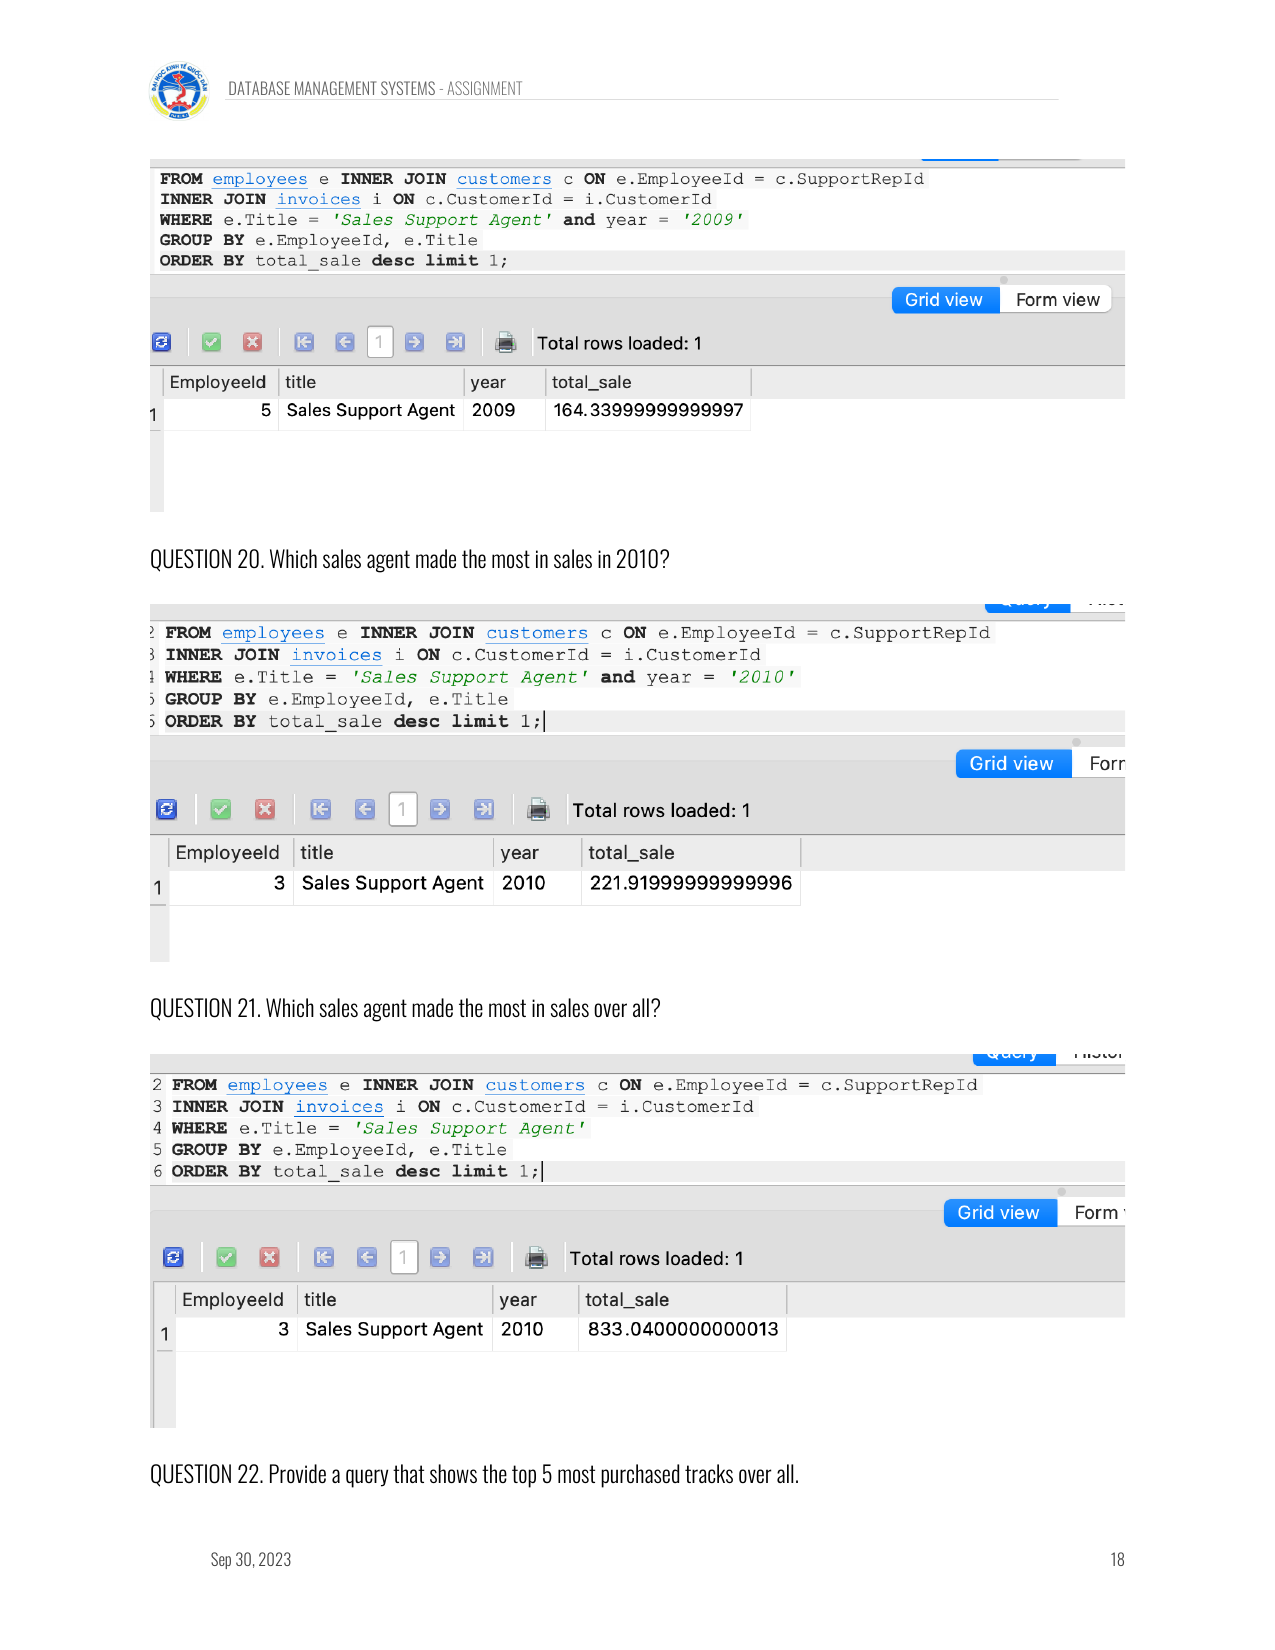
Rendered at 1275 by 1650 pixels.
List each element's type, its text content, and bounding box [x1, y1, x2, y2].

text QUESTION 22. Provide a query that shows the top 5 most purchased tracks over all. [150, 1456, 1125, 1490]
text QUESTION 20. Which sales agent made the most in sales in 2010? [150, 541, 1125, 574]
picture [150, 159, 1125, 512]
picture [150, 1054, 1125, 1428]
picture [150, 604, 1125, 962]
text QUESTION 21. Which sales agent made the most in sales over all? [150, 991, 1125, 1024]
picture [148, 60, 210, 121]
